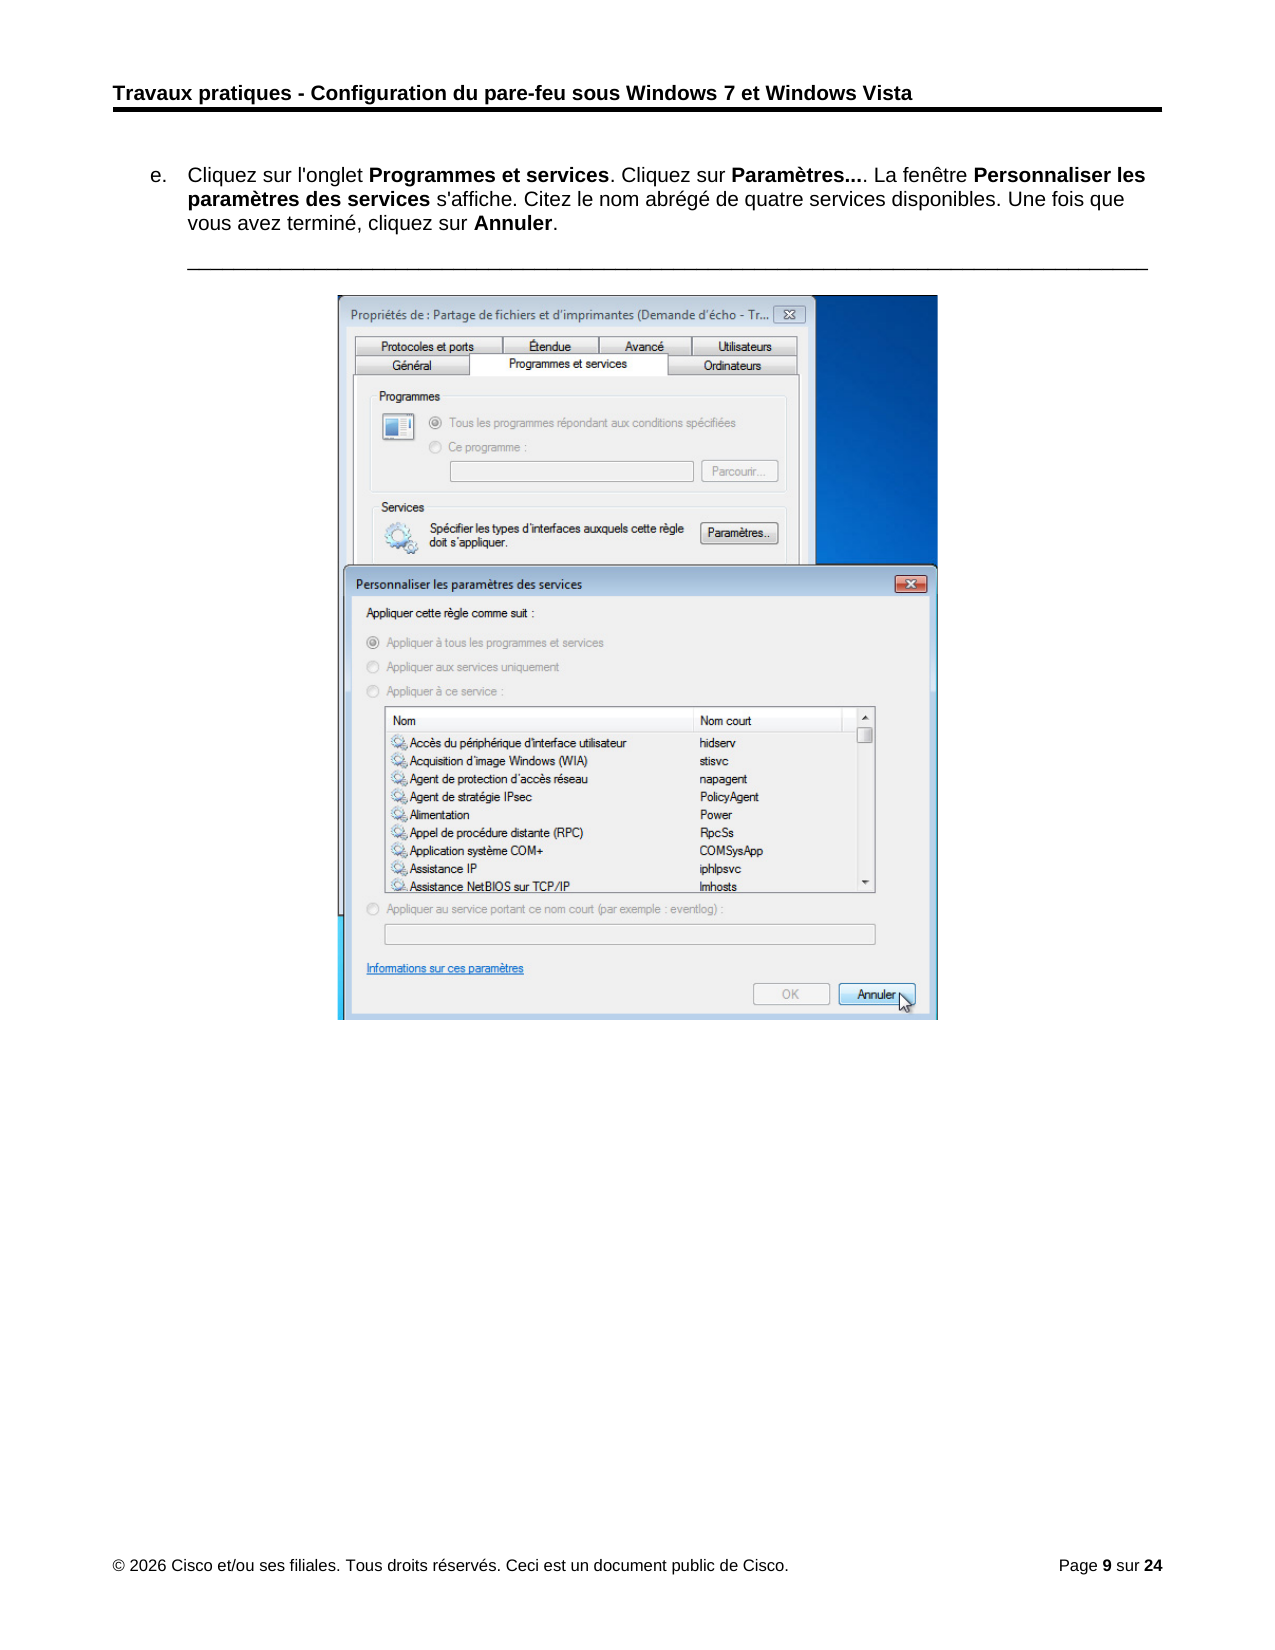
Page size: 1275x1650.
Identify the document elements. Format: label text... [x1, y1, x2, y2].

picture [337, 295, 938, 1020]
text ___________________________________________________________________________________ [187, 247, 1162, 271]
text Cliquez sur l'onglet Programmes et services. Cliquez sur Paramètres.... La fenêtre Personnaliser les paramètres des services s'affiche. Citez le nom abrégé de quatre services disponibles. Une fois que vous avez terminé, cliquez sur Annuler. [150, 162, 1162, 234]
